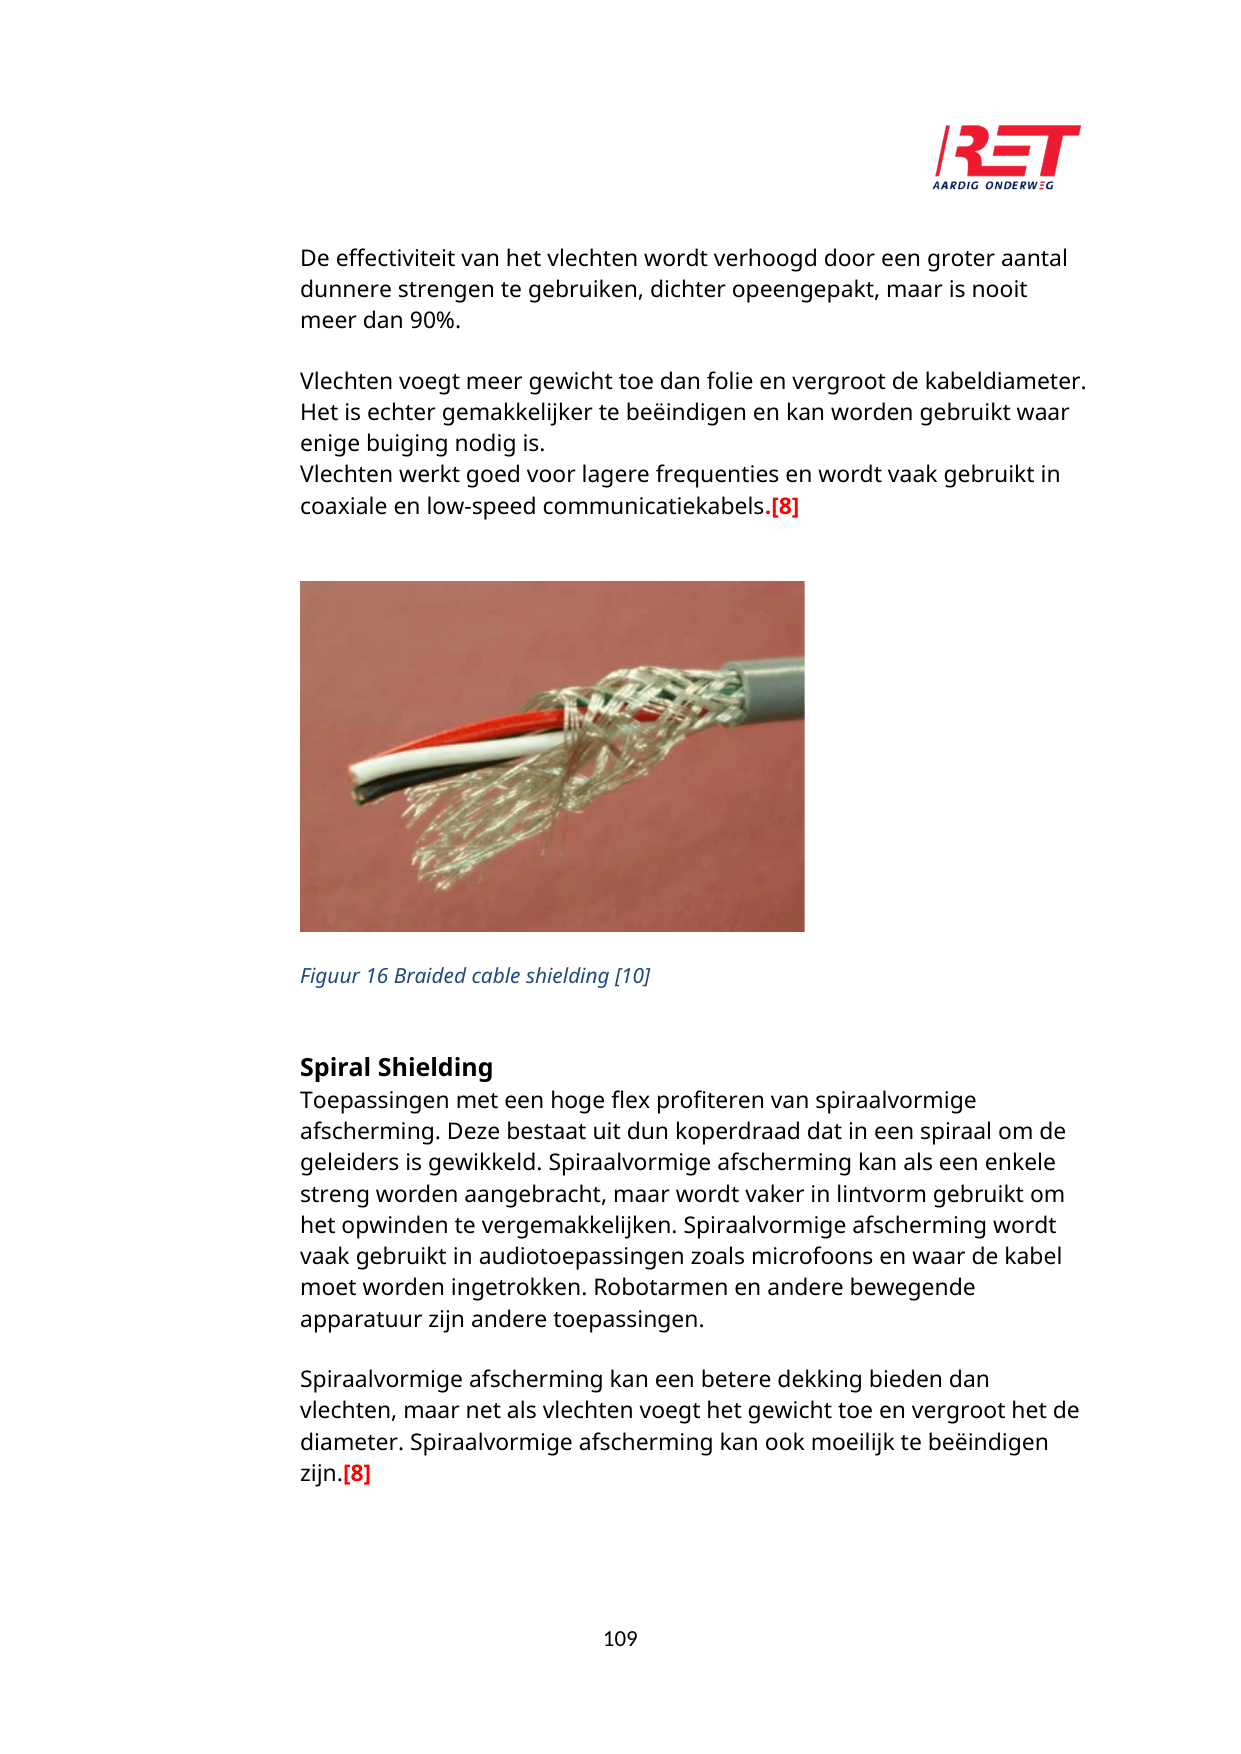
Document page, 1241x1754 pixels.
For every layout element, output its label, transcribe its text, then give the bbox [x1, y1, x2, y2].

text Vlechten voegt meer gewicht toe dan folie en vergroot de kabeldiameter. Het is echter gemakkelijker te beëindigen en kan worden gebruikt waar enige buiging nodig is. Vlechten werkt goed voor lagere frequenties en wordt vaak gebruikt in coaxiale en low-speed communicatiekabels.[8] [300, 364, 1090, 521]
text De effectiviteit van het vlechten wordt verhoogd door een groter aantal dunnere strengen te gebruiken, dichter opeengepakt, maar is nooit meer dan 90%. [300, 242, 1090, 335]
text Spiraalvormige afscherming kan een betere dekking bieden dan vlechten, maar net als vlechten voegt het gewicht toe en vergroot het de diameter. Spiraalvormige afscherming kan ook moeilijk te beëindigen zijn.[8] [300, 1363, 1090, 1488]
picture [922, 73, 1091, 242]
text Figuur 16 Braided cable shielding [10] [225, 961, 1090, 989]
text Spiral Shielding Toepassingen met een hoge flex profiteren van spiraalvormige afscherming. Deze bestaat uit dun koperdraad dat in een spiraal om de geleiders is gewikkeld. Spiraalvormige afscherming kan als een enkele streng worden aangebracht, maar wordt vaker in lintvorm gebruikt om het opwinden te vergemakkelijken. Spiraalvormige afscherming wordt vaak gebruikt in audiotoepassingen zoals microfoons en waar de kabel moet worden ingetrokken. Robotarmen en andere bewegende apparatuur zijn andere toepassingen. [300, 1018, 1090, 1334]
picture [300, 581, 805, 932]
